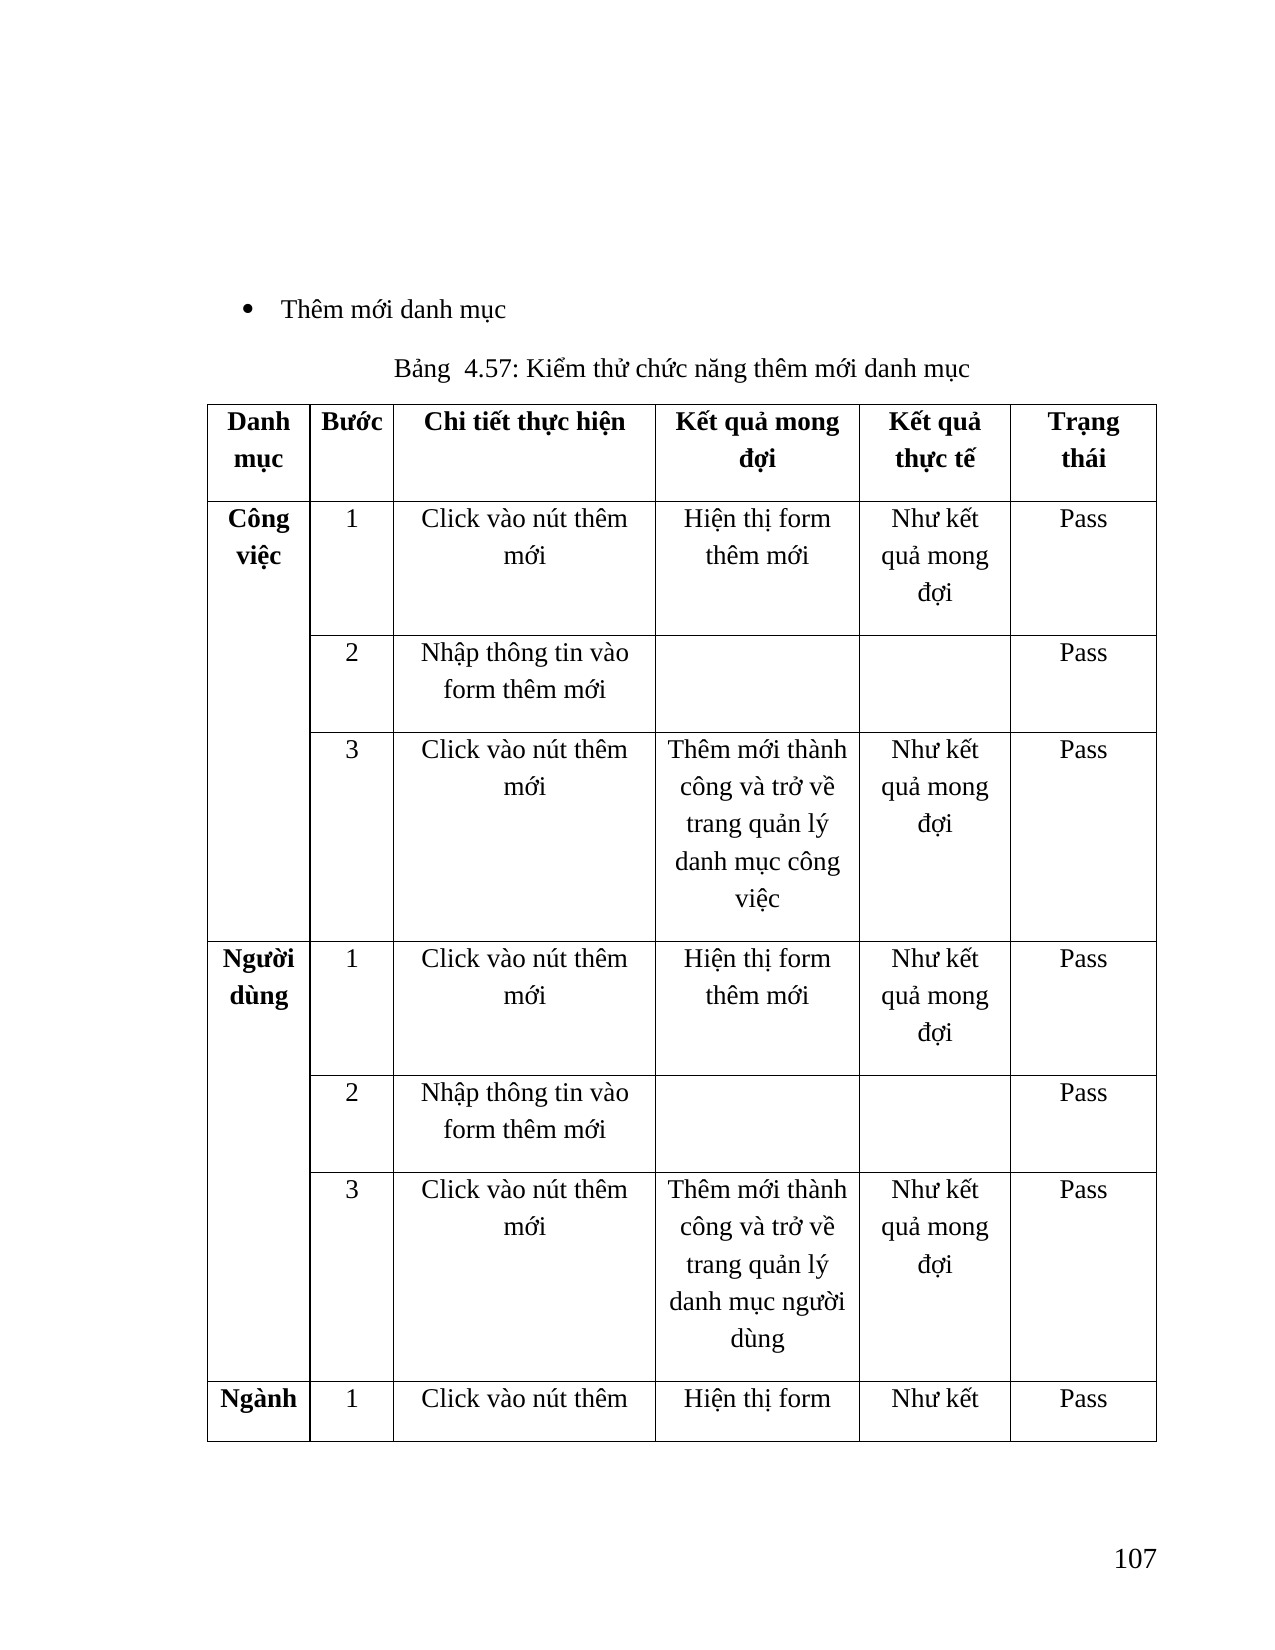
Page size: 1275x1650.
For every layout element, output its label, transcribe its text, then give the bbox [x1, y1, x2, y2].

table_cell [860, 1076, 1010, 1172]
table_cell Pass [1011, 636, 1156, 732]
table_cell Hiện thị form thêm mới [656, 502, 859, 635]
table_cell Như kết quả mong đợi [860, 502, 1010, 635]
table_cell Nhập thông tin vào form thêm mới [394, 636, 655, 732]
table_cell Click vào nút thêm mới [394, 733, 655, 941]
table_cell Ngành nghề [208, 1382, 309, 1441]
table_cell Pass [1011, 1076, 1156, 1172]
table_cell Hiện thị form thêm mới [656, 942, 859, 1075]
table_cell Như kết quả mong đợi [860, 733, 1010, 941]
table_cell Click vào nút thêm mới [394, 1173, 655, 1381]
table_cell [656, 1076, 859, 1172]
table_cell 1 [311, 942, 393, 1075]
table_cell Pass [1011, 1382, 1156, 1441]
table_cell Như kết quả mong đợi [860, 942, 1010, 1075]
table_header Danh mục [208, 405, 309, 501]
table_header Kết quả mong đợi [656, 405, 859, 501]
table_cell Thêm mới thành công và trở về trang quản lý danh mục công việc [656, 733, 859, 941]
table_cell Pass [1011, 1173, 1156, 1381]
table_header Trạng thái [1011, 405, 1156, 501]
table_cell Click vào nút thêm mới [394, 502, 655, 635]
table_cell 2 [311, 636, 393, 732]
table_cell Nhập thông tin vào form thêm mới [394, 1076, 655, 1172]
table_cell Pass [1011, 942, 1156, 1075]
list Thêm mới danh mục [243, 293, 1157, 325]
table_cell Người dùng [208, 942, 309, 1381]
table_cell Công việc [208, 502, 309, 941]
table_header Kết quả thực tế [860, 405, 1010, 501]
table_cell Thêm mới thành công và trở về trang quản lý danh mục người dùng [656, 1173, 859, 1381]
table_cell 3 [311, 1173, 393, 1381]
table_header Chi tiết thực hiện [394, 405, 655, 501]
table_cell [656, 1382, 859, 1441]
table_cell [860, 636, 1010, 732]
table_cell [860, 1382, 1010, 1441]
table_header Bước [311, 405, 393, 501]
table_cell Click vào nút thêm mới [394, 942, 655, 1075]
table_cell [656, 636, 859, 732]
table_cell Như kết quả mong đợi [860, 1173, 1010, 1381]
table_cell 3 [311, 733, 393, 941]
table_cell Pass [1011, 502, 1156, 635]
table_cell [394, 1382, 655, 1441]
text Bảng 4.3: Kiểm thử chức năng thêm mới danh mục [207, 352, 1157, 383]
table_cell Pass [1011, 733, 1156, 941]
table_cell 2 [311, 1076, 393, 1172]
table_cell 1 [311, 502, 393, 635]
table_cell 1 [311, 1382, 393, 1441]
